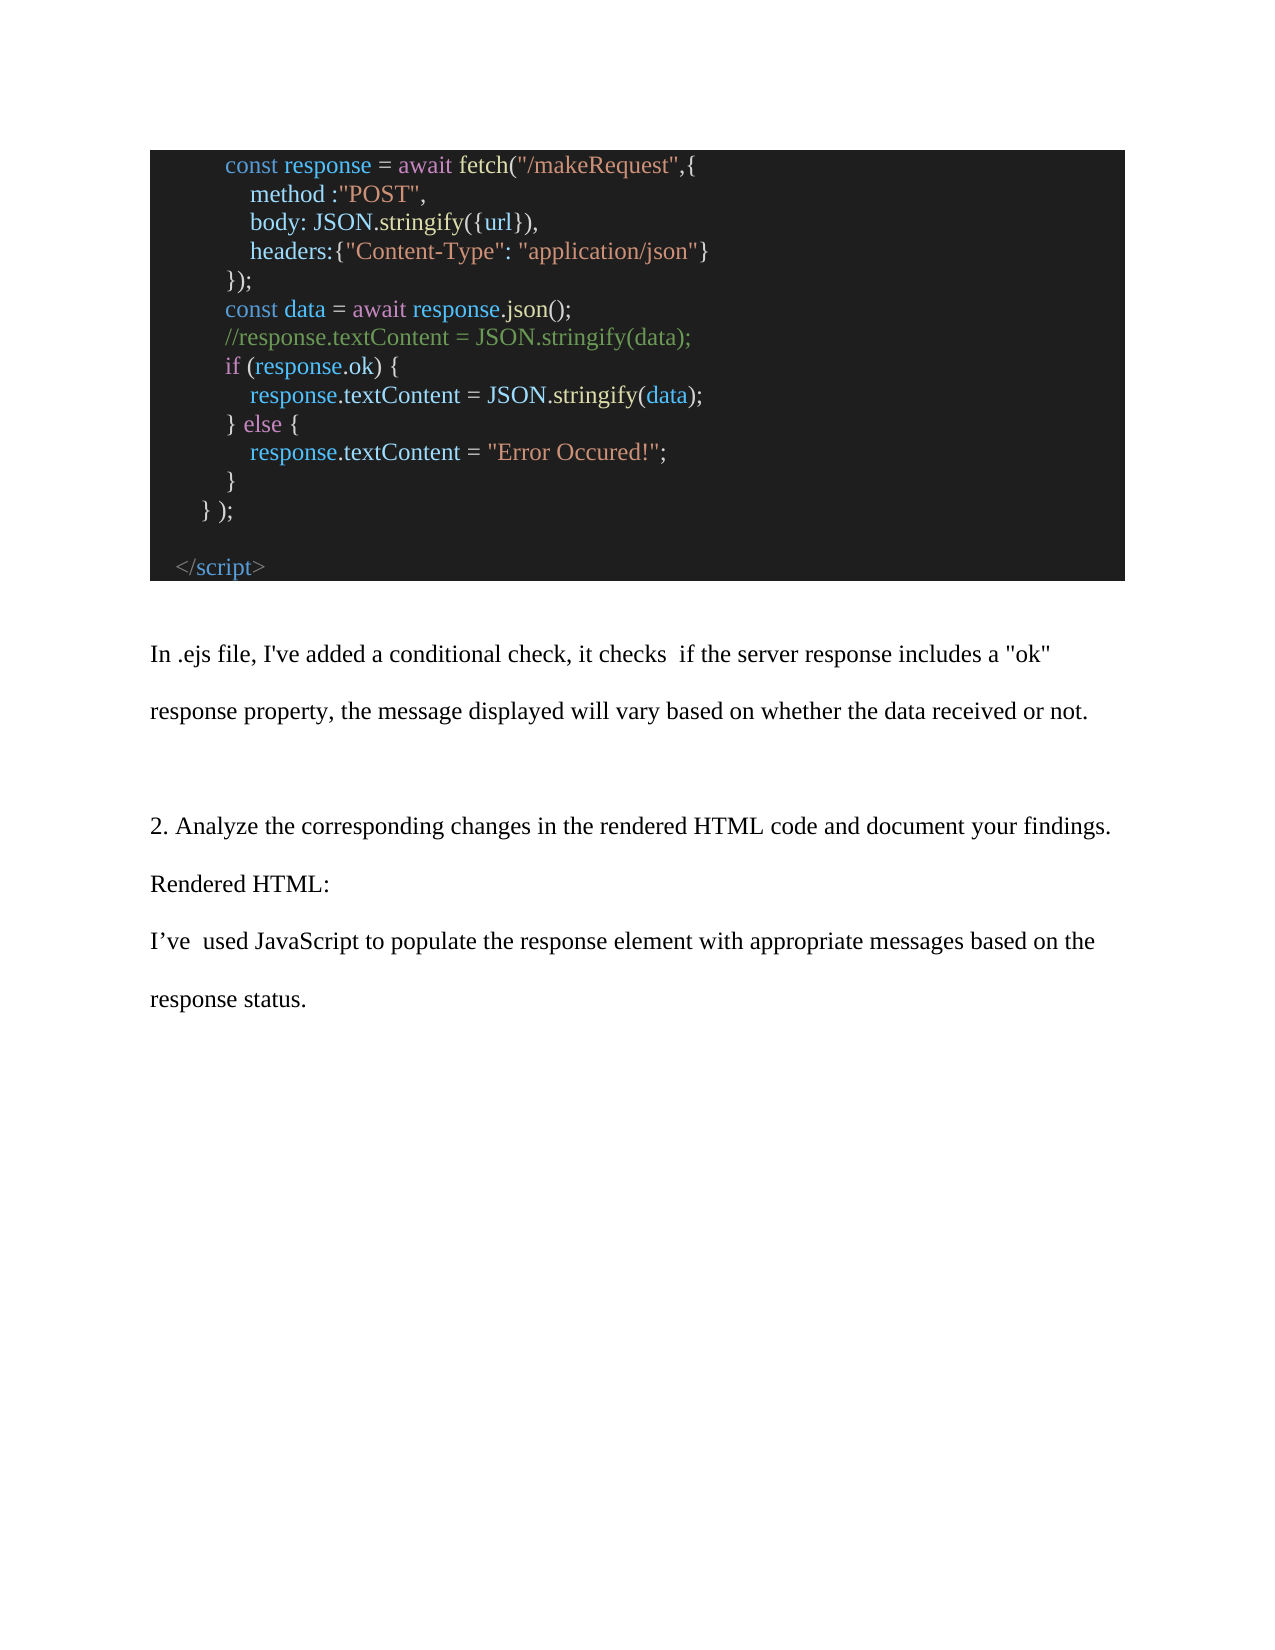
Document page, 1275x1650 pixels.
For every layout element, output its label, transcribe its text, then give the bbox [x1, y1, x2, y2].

text } [150, 466, 1125, 495]
text const data = await response.json(); [150, 294, 1125, 322]
text method :"POST", [150, 179, 1125, 207]
text 2. Analyze the corresponding changes in the rendered HTML code and document your findings. [150, 811, 1125, 840]
text //response.textContent = JSON.stringify(data); [150, 322, 1125, 351]
text response.textContent = "Error Occured!"; [150, 437, 1125, 466]
text </script> [150, 552, 1125, 581]
text body: JSON.stringify({url}), [150, 207, 1125, 236]
text headers:{"Content-Type": "application/json"} [150, 236, 1125, 265]
text In .ejs file, I've added a conditional check, it checks if the server response includes a "ok" response property, the message displayed will vary based on whether the data received or not. [150, 639, 1125, 725]
text }); [150, 265, 1125, 294]
text const response = await fetch("/makeRequest",{ [150, 150, 1125, 179]
text response.textContent = JSON.stringify(data); [150, 380, 1125, 409]
text Rendered HTML: [150, 869, 1125, 897]
text if (response.ok) { [150, 351, 1125, 380]
text } ); [150, 495, 1125, 524]
text } else { [150, 409, 1125, 437]
text I’ve used JavaScript to populate the response element with appropriate messages based on the response status. [150, 926, 1125, 1012]
